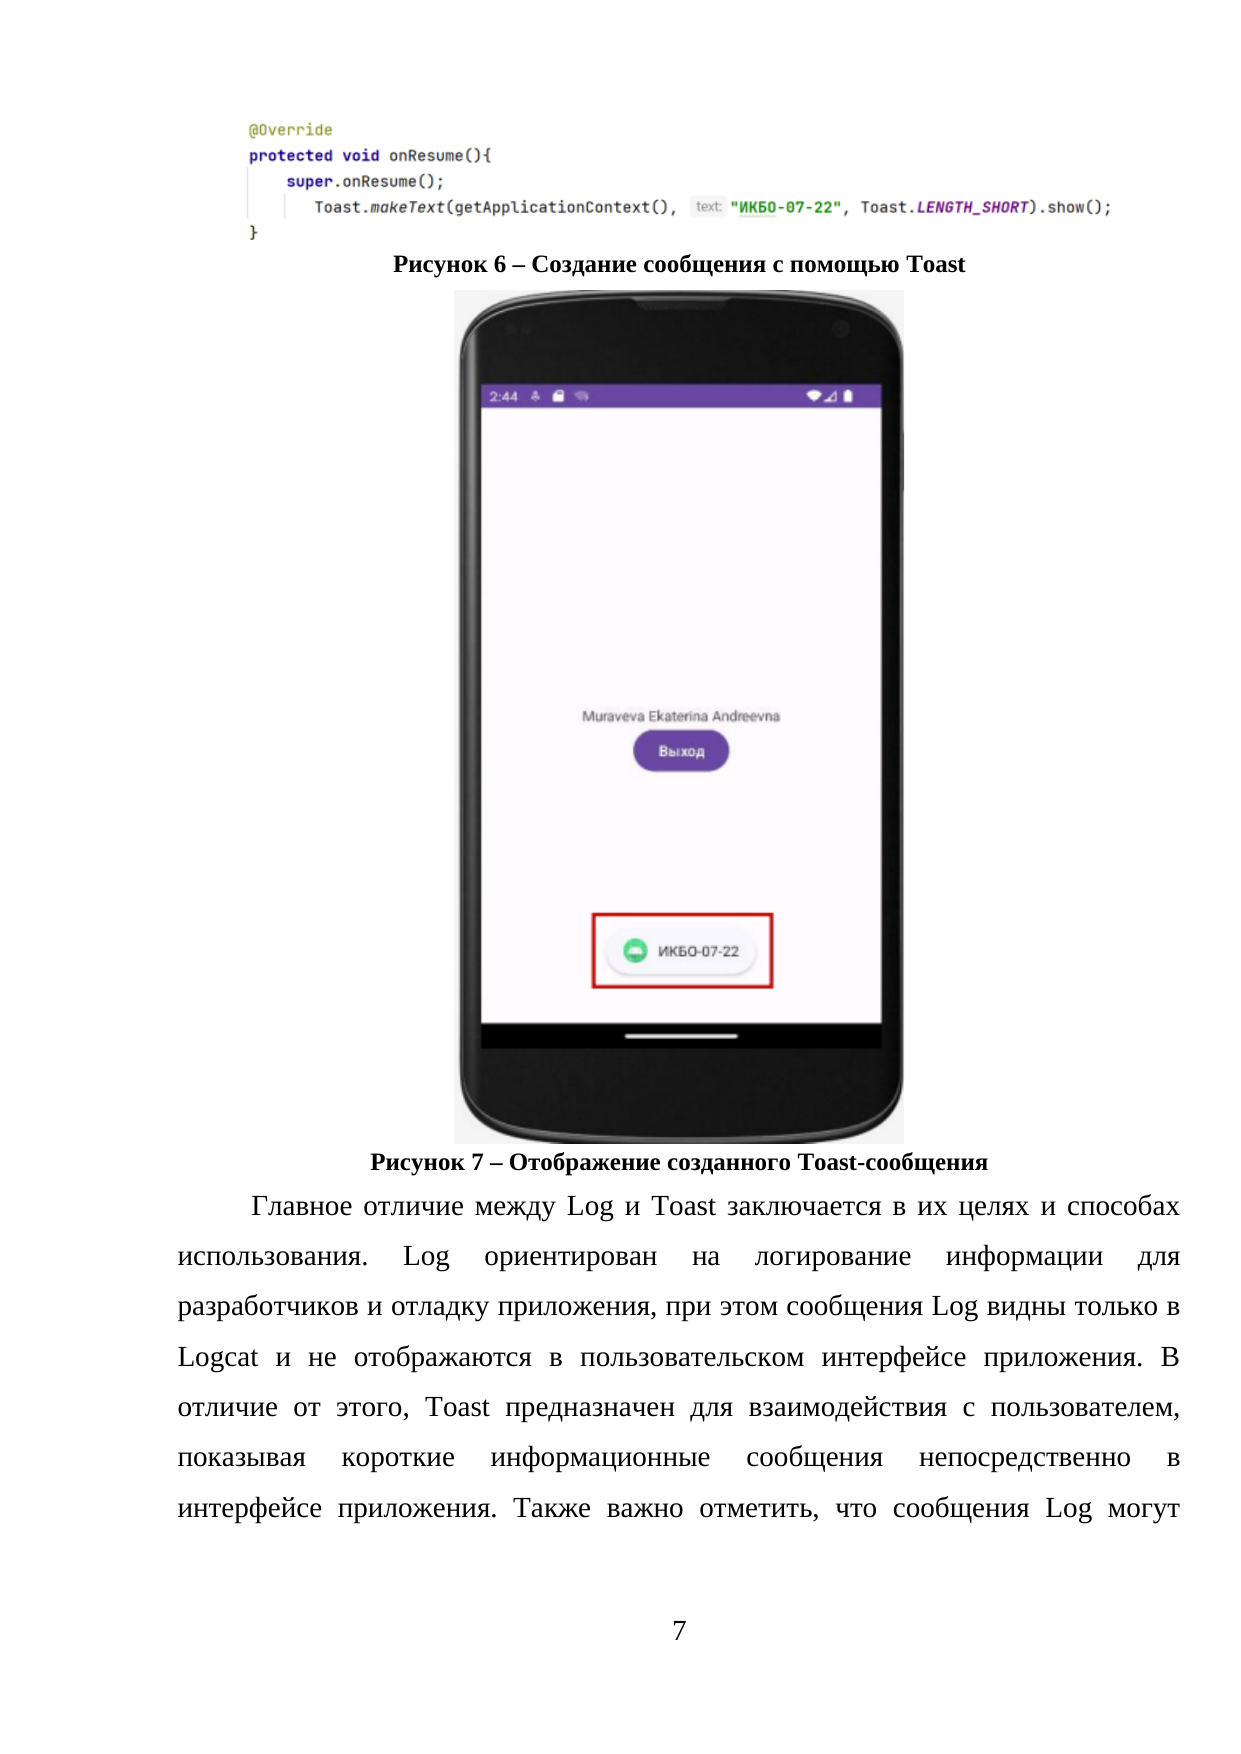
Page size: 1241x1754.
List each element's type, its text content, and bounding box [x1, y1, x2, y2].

picture [454, 290, 905, 1144]
text Рисунок 6 – Создание сообщения с помощью Toast [177, 249, 1181, 278]
text Рисунок 7 – Отображение созданного Toast-сообщения [177, 1147, 1181, 1175]
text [177, 1188, 1181, 1523]
picture [246, 118, 1113, 247]
